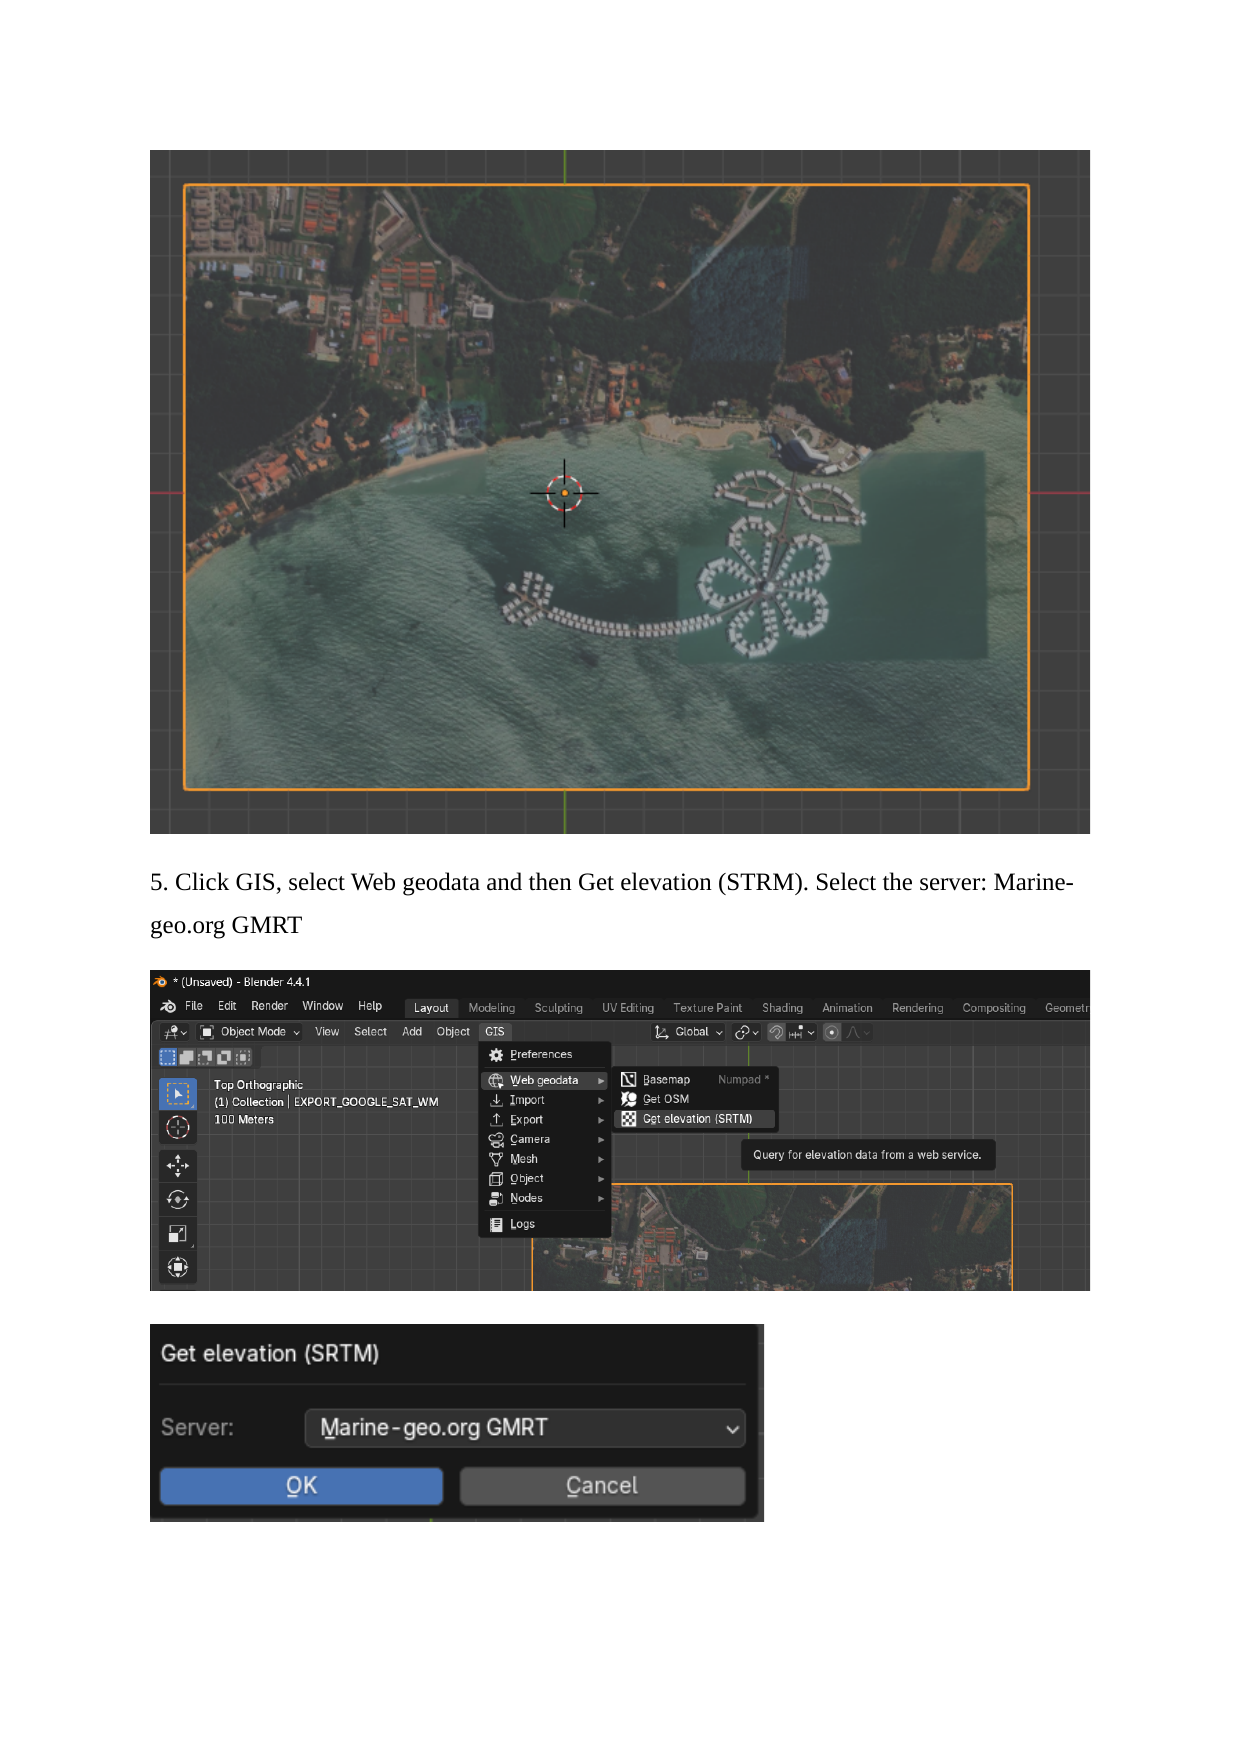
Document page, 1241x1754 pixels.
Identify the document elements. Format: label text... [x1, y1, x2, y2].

text 5. Click GIS, select Web geodata and then Get elevation (STRM). Select the server: Marine-geo.org GMRT [150, 867, 1090, 939]
picture [150, 970, 1091, 1291]
picture [150, 150, 1091, 834]
picture [150, 1324, 765, 1522]
